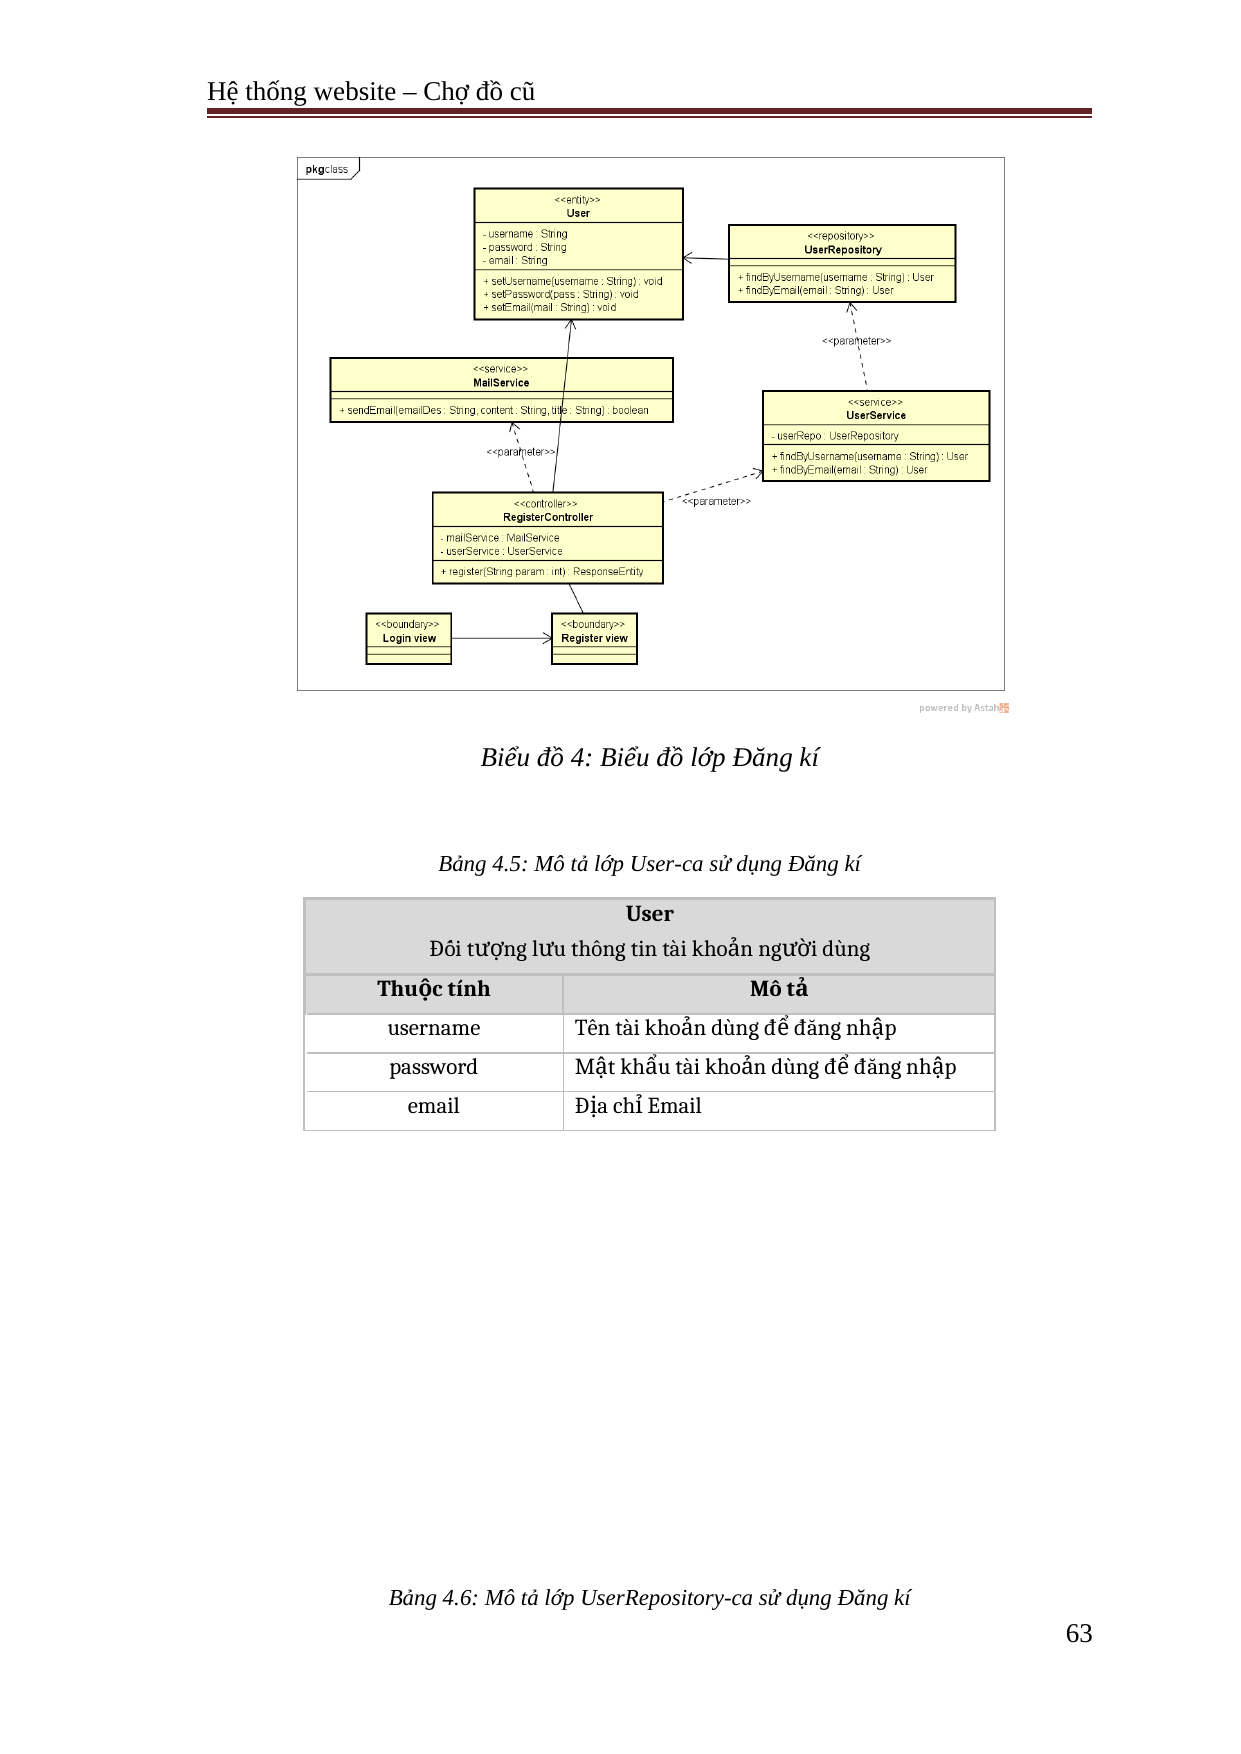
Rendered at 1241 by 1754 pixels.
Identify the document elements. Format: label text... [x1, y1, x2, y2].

text Bảng 4.5: Mô tả lớp User-ca sử dụng Đăng kí [207, 850, 1092, 876]
table_cell Thuộc tính [306, 976, 562, 1013]
table_cell password [305, 1052, 563, 1091]
table_header User Đối tượng lưu thông tin tài khoản người dùng [306, 900, 994, 973]
text Biểu đồ 4: Biểu đồ lớp Đăng kí [207, 741, 1092, 773]
table_cell Địa chỉ Email [564, 1092, 994, 1129]
table_cell Tên tài khoản dùng để đăng nhập [564, 1015, 994, 1052]
picture [288, 148, 1012, 716]
table_cell Mô tả [564, 976, 994, 1013]
table_cell Mật khẩu tài khoản dùng để đăng nhập [564, 1054, 994, 1091]
table_cell username [305, 1014, 563, 1052]
table_cell email [305, 1091, 563, 1129]
text Bảng 4.6: Mô tả lớp UserRepository-ca sử dụng Đăng kí [207, 1584, 1092, 1610]
